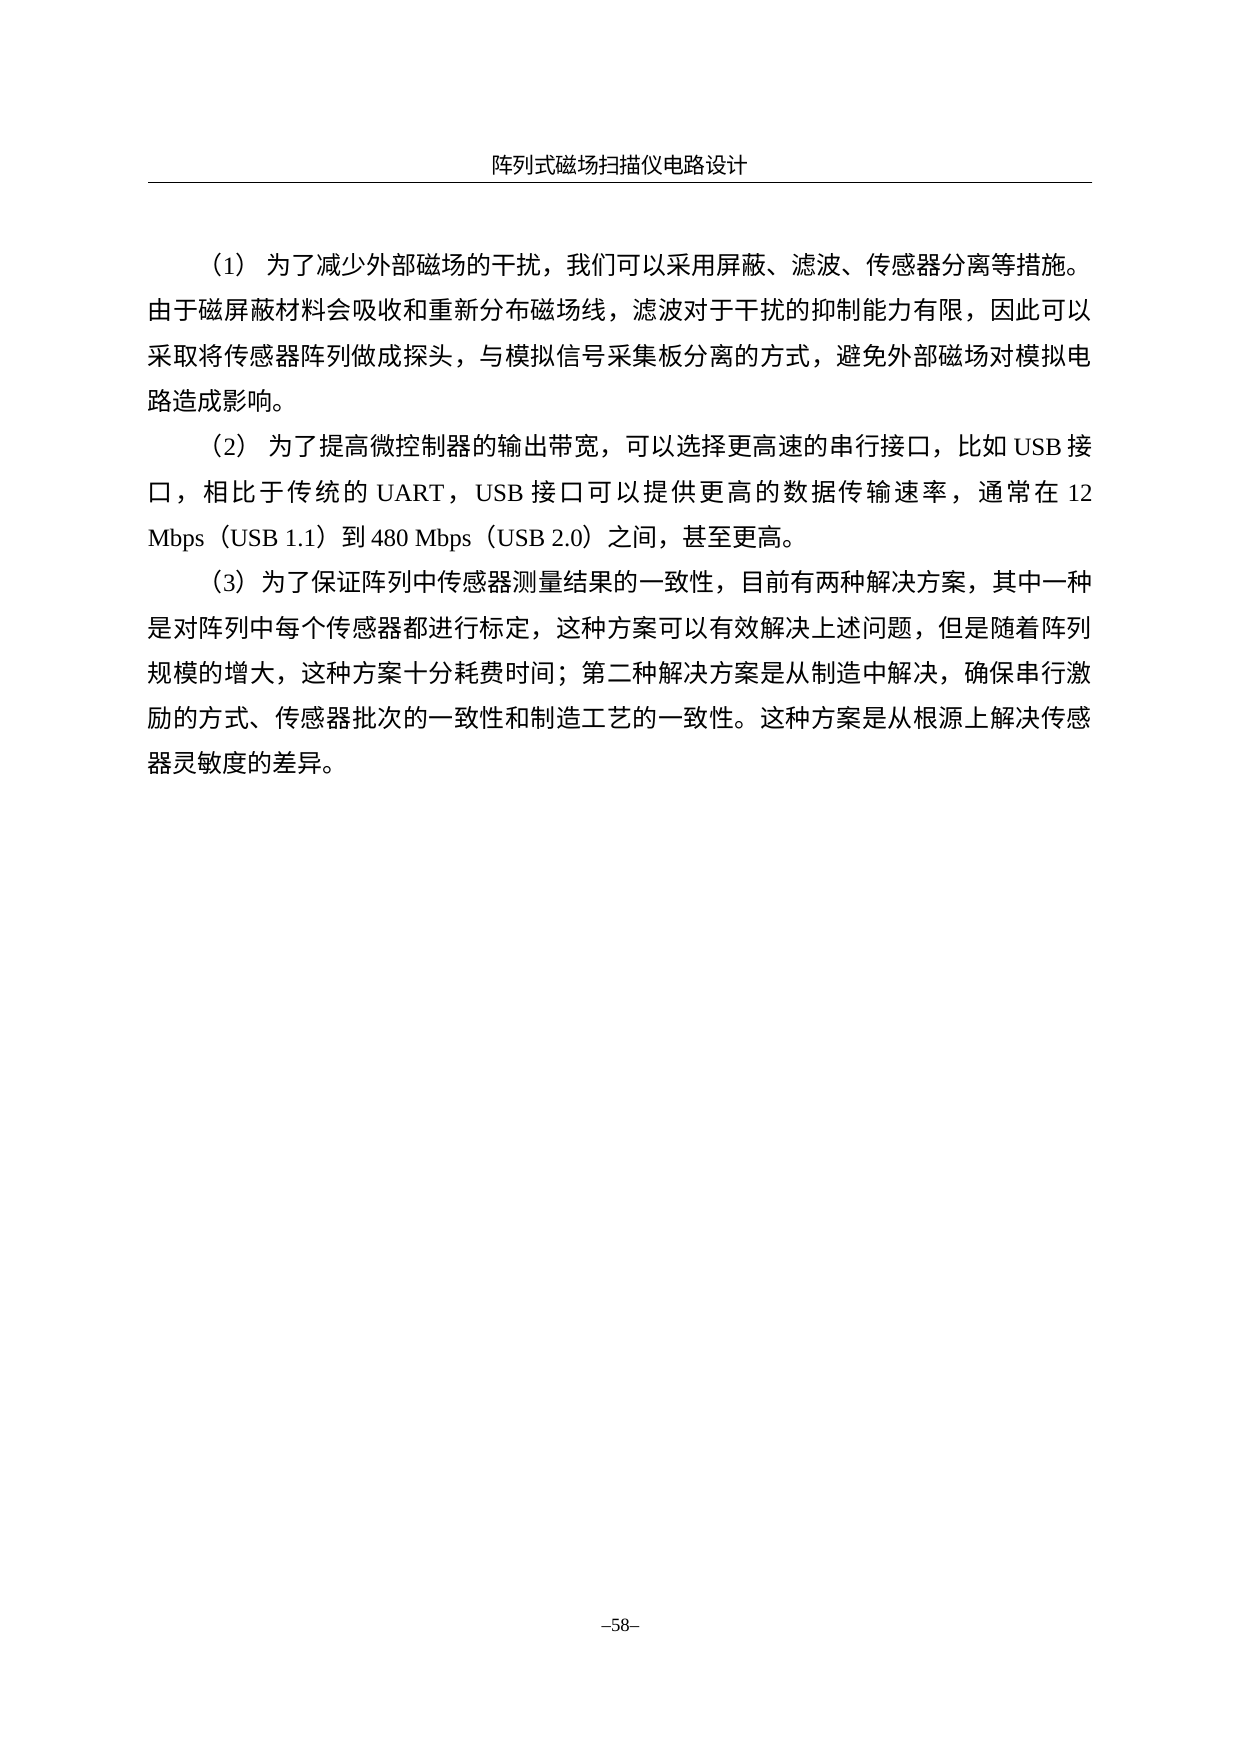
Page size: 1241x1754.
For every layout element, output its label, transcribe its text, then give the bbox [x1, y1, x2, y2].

text （3）为了保证阵列中传感器测量结果的一致性，目前有两种解决方案，其中一种是对阵列中每个传感器都进行标定，这种方案可以有效解决上述问题，但是随着阵列规模的增大，这种方案十分耗费时间；第二种解决方案是从制造中解决，确保串行激励的方式、传感器批次的一致性和制造工艺的一致性。这种方案是从根源上解决传感器灵敏度的差异。 [148, 563, 1092, 780]
text （2） 为了提高微控制器的输出带宽，可以选择更高速的串行接口，比如USB接口，相比于传统的UART，USB接口可以提供更高的数据传输速率，通常在12 Mbps（USB 1.1）到480 Mbps（USB 2.0）之间，甚至更高。 [148, 427, 1092, 554]
text （1） 为了减少外部磁场的干扰，我们可以采用屏蔽、滤波、传感器分离等措施。由于磁屏蔽材料会吸收和重新分布磁场线，滤波对于干扰的抑制能力有限，因此可以采取将传感器阵列做成探头，与模拟信号采集板分离的方式，避免外部磁场对模拟电路造成影响。 [148, 246, 1092, 418]
